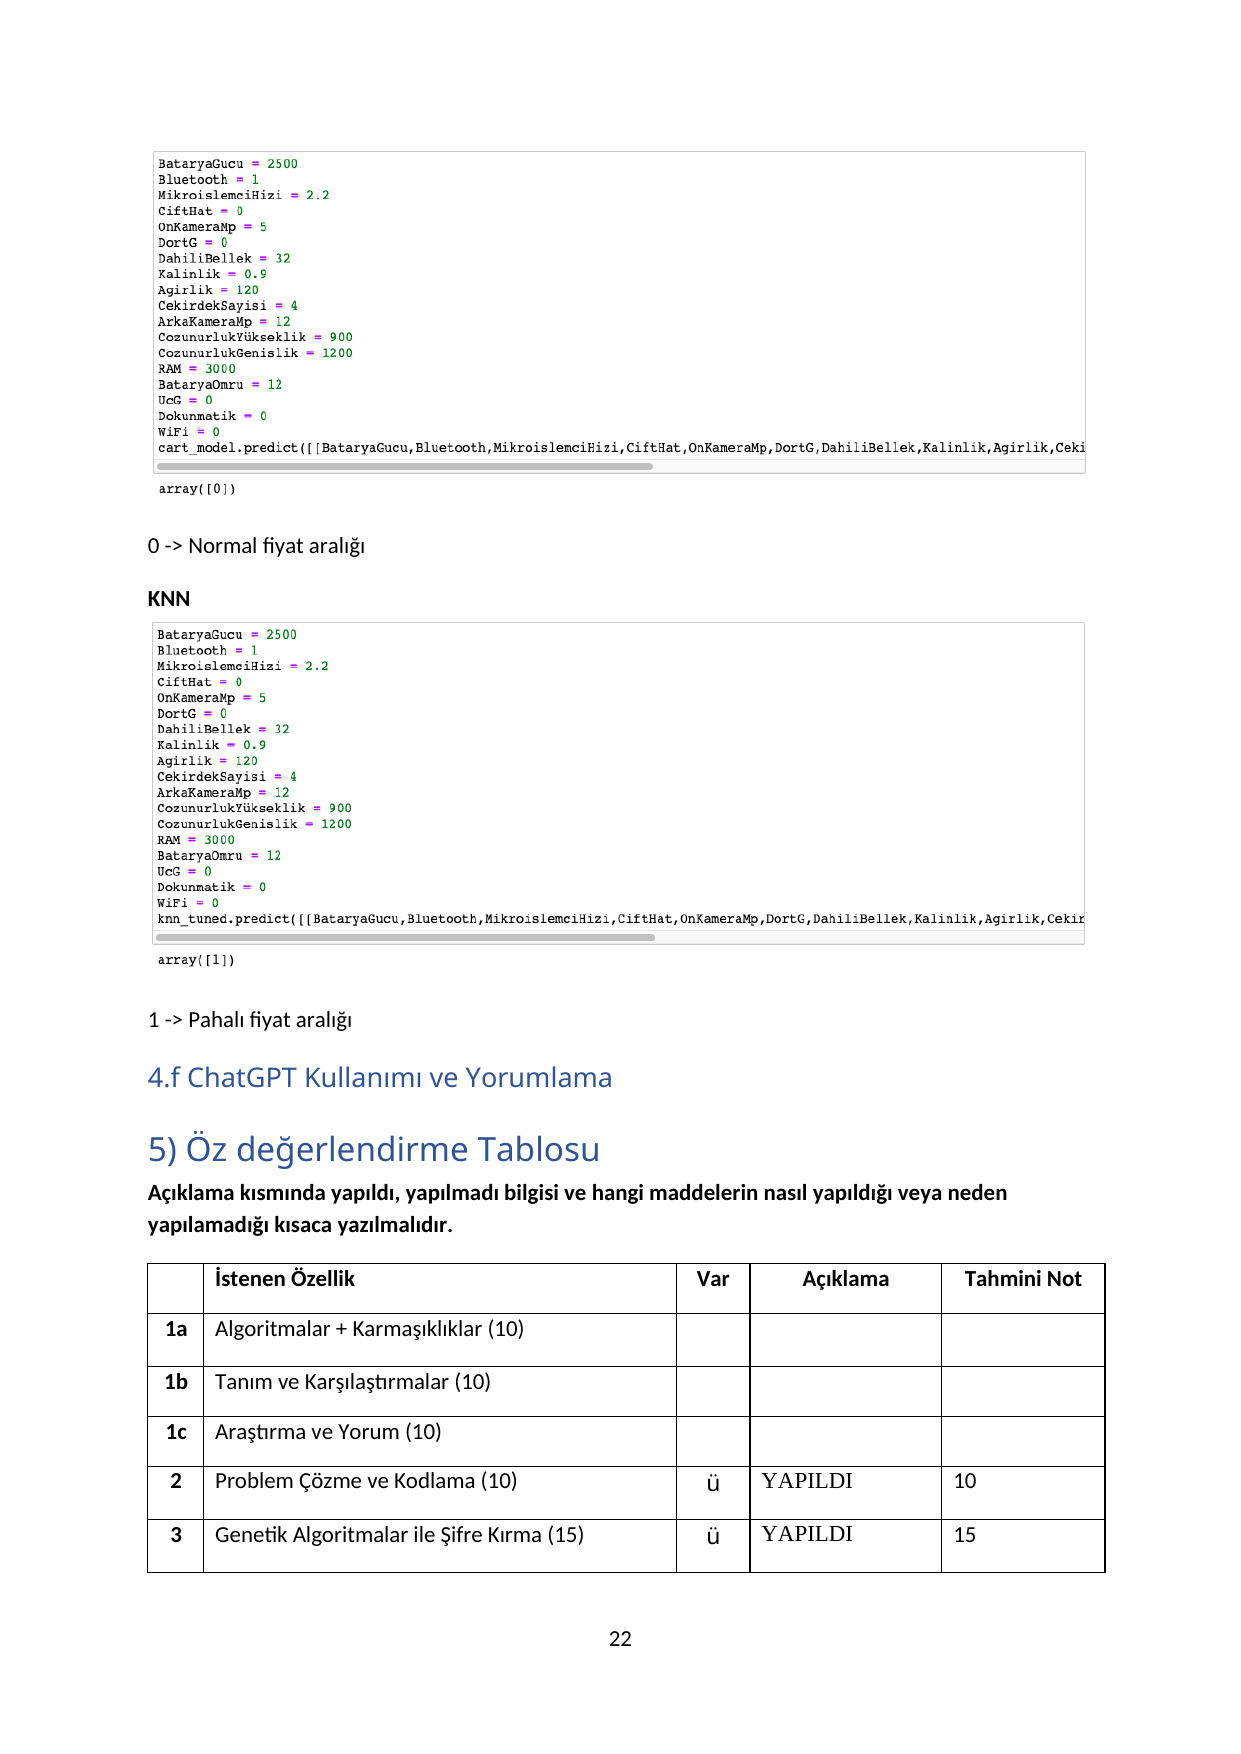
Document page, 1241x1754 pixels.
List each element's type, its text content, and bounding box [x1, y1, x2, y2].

table_header İstenen Özellik [204, 1264, 676, 1313]
table_cell Problem Çözme ve Kodlama (10) [204, 1467, 676, 1519]
table_cell 1a [148, 1314, 203, 1366]
table_cell [942, 1314, 1104, 1366]
table_cell [942, 1417, 1104, 1466]
table_cell Genetik Algoritmalar ile Şifre Kırma (15) [204, 1520, 676, 1572]
table_cell [677, 1417, 749, 1466]
table_header Var [677, 1264, 749, 1313]
table_cell 3 [148, 1520, 203, 1572]
table_cell [677, 1367, 749, 1416]
table_cell [751, 1314, 941, 1366]
text KNN [148, 584, 1093, 616]
subtitle 4.f ChatGPT Kullanımı ve Yorumlama [148, 1058, 1093, 1095]
table_cell YAPILDI [751, 1467, 941, 1519]
subtitle 5) Öz değerlendirme Tablosu [148, 1125, 1093, 1171]
table_cell ü [677, 1520, 749, 1572]
table_cell ü [677, 1467, 749, 1519]
table_cell 10 [942, 1467, 1104, 1519]
picture [147, 616, 1093, 980]
table_cell YAPILDI [751, 1520, 941, 1572]
table_cell 15 [942, 1520, 1104, 1572]
table_cell [751, 1417, 941, 1466]
table_cell 2 [148, 1467, 203, 1519]
table_cell [942, 1367, 1104, 1416]
table_cell Tanım ve Karşılaştırmalar (10) [204, 1367, 676, 1416]
text 1 -> Pahalı fiyat aralığı [148, 1005, 1093, 1033]
table_header [148, 1264, 203, 1313]
table_cell Algoritmalar + Karmaşıklıklar (10) [204, 1314, 676, 1366]
table_header Tahmini Not [942, 1264, 1104, 1313]
text 0 -> Normal fiyat aralığı [148, 531, 1093, 559]
picture [147, 147, 1093, 506]
table_cell Araştırma ve Yorum (10) [204, 1417, 676, 1466]
text Açıklama kısmında yapıldı, yapılmadı bilgisi ve hangi maddelerin nasıl yapıldığı veya neden yapılamadığı kısaca yazılmalıdır. [148, 1178, 1093, 1238]
table_cell [751, 1367, 941, 1416]
table_cell 1c [148, 1417, 203, 1466]
table_cell [677, 1314, 749, 1366]
table_cell 1b [148, 1367, 203, 1416]
table_header Açıklama [751, 1264, 941, 1313]
